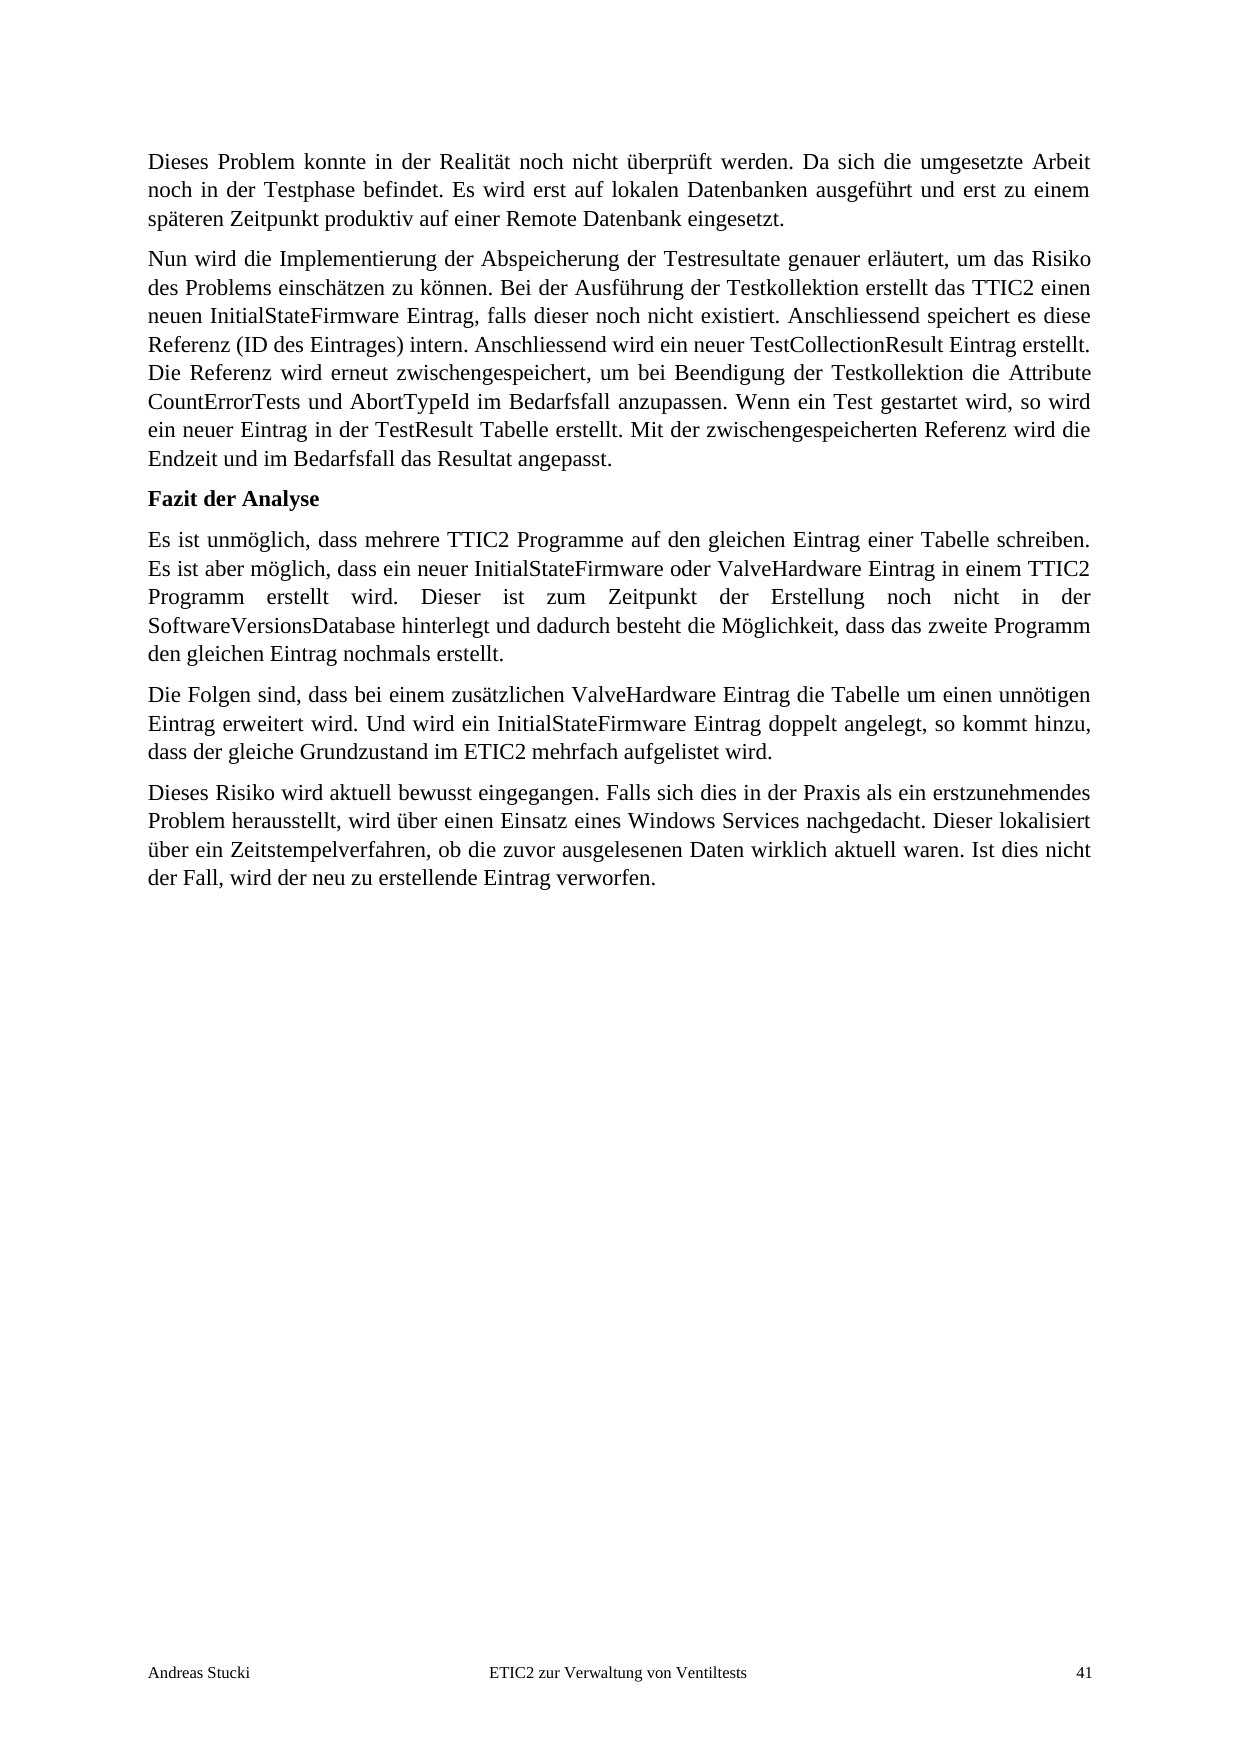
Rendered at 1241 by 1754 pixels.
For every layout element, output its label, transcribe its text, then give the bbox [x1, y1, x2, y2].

text Es ist unmöglich, dass mehrere TTIC2 Programme auf den gleichen Eintrag einer Tabelle schreiben. Es ist aber möglich, dass ein neuer InitialStateFirmware oder ValveHardware Eintrag in einem TTIC2 Programm erstellt wird. Dieser ist zum Zeitpunkt der Erstellung noch nicht in der SoftwareVersionsDatabase hinterlegt und dadurch besteht die Möglichkeit, dass das zweite Programm den gleichen Eintrag nochmals erstellt. [148, 526, 1092, 667]
text Die Folgen sind, dass bei einem zusätzlichen ValveHardware Eintrag die Tabelle um einen unnötigen Eintrag erweitert wird. Und wird ein InitialStateFirmware Eintrag doppelt angelegt, so kommt hinzu, dass der gleiche Grundzustand im ETIC2 mehrfach aufgelistet wird. [148, 681, 1092, 764]
text Nun wird die Implementierung der Abspeicherung der Testresultate genauer erläutert, um das Risiko des Problems einschätzen zu können. Bei der Ausführung der Testkollektion erstellt das TTIC2 einen neuen InitialStateFirmware Eintrag, falls dieser noch nicht existiert. Anschliessend speichert es diese Referenz (ID des Eintrages) intern. Anschliessend wird ein neuer TestCollectionResult Eintrag erstellt. Die Referenz wird erneut zwischengespeichert, um bei Beendigung der Testkollektion die Attribute CountErrorTests und AbortTypeId im Bedarfsfall anzupassen. Wenn ein Test gestartet wird, so wird ein neuer Eintrag in der TestResult Tabelle erstellt. Mit der zwischengespeicherten Referenz wird die Endzeit und im Bedarfsfall das Resultat angepasst. [148, 246, 1092, 471]
text Fazit der Analyse [148, 486, 1092, 512]
text Dieses Problem konnte in der Realität noch nicht überprüft werden. Da sich die umgesetzte Arbeit noch in der Testphase befindet. Es wird erst auf lokalen Datenbanken ausgeführt und erst zu einem späteren Zeitpunkt produktiv auf einer Remote Datenbank eingesetzt. [148, 148, 1092, 231]
text Dieses Risiko wird aktuell bewusst eingegangen. Falls sich dies in der Praxis als ein erstzunehmendes Problem herausstellt, wird über einen Einsatz eines Windows Services nachgedacht. Dieser lokalisiert über ein Zeitstempelverfahren, ob die zuvor ausgelesenen Daten wirklich aktuell waren. Ist dies nicht der Fall, wird der neu zu erstellende Eintrag verworfen. [148, 779, 1092, 891]
